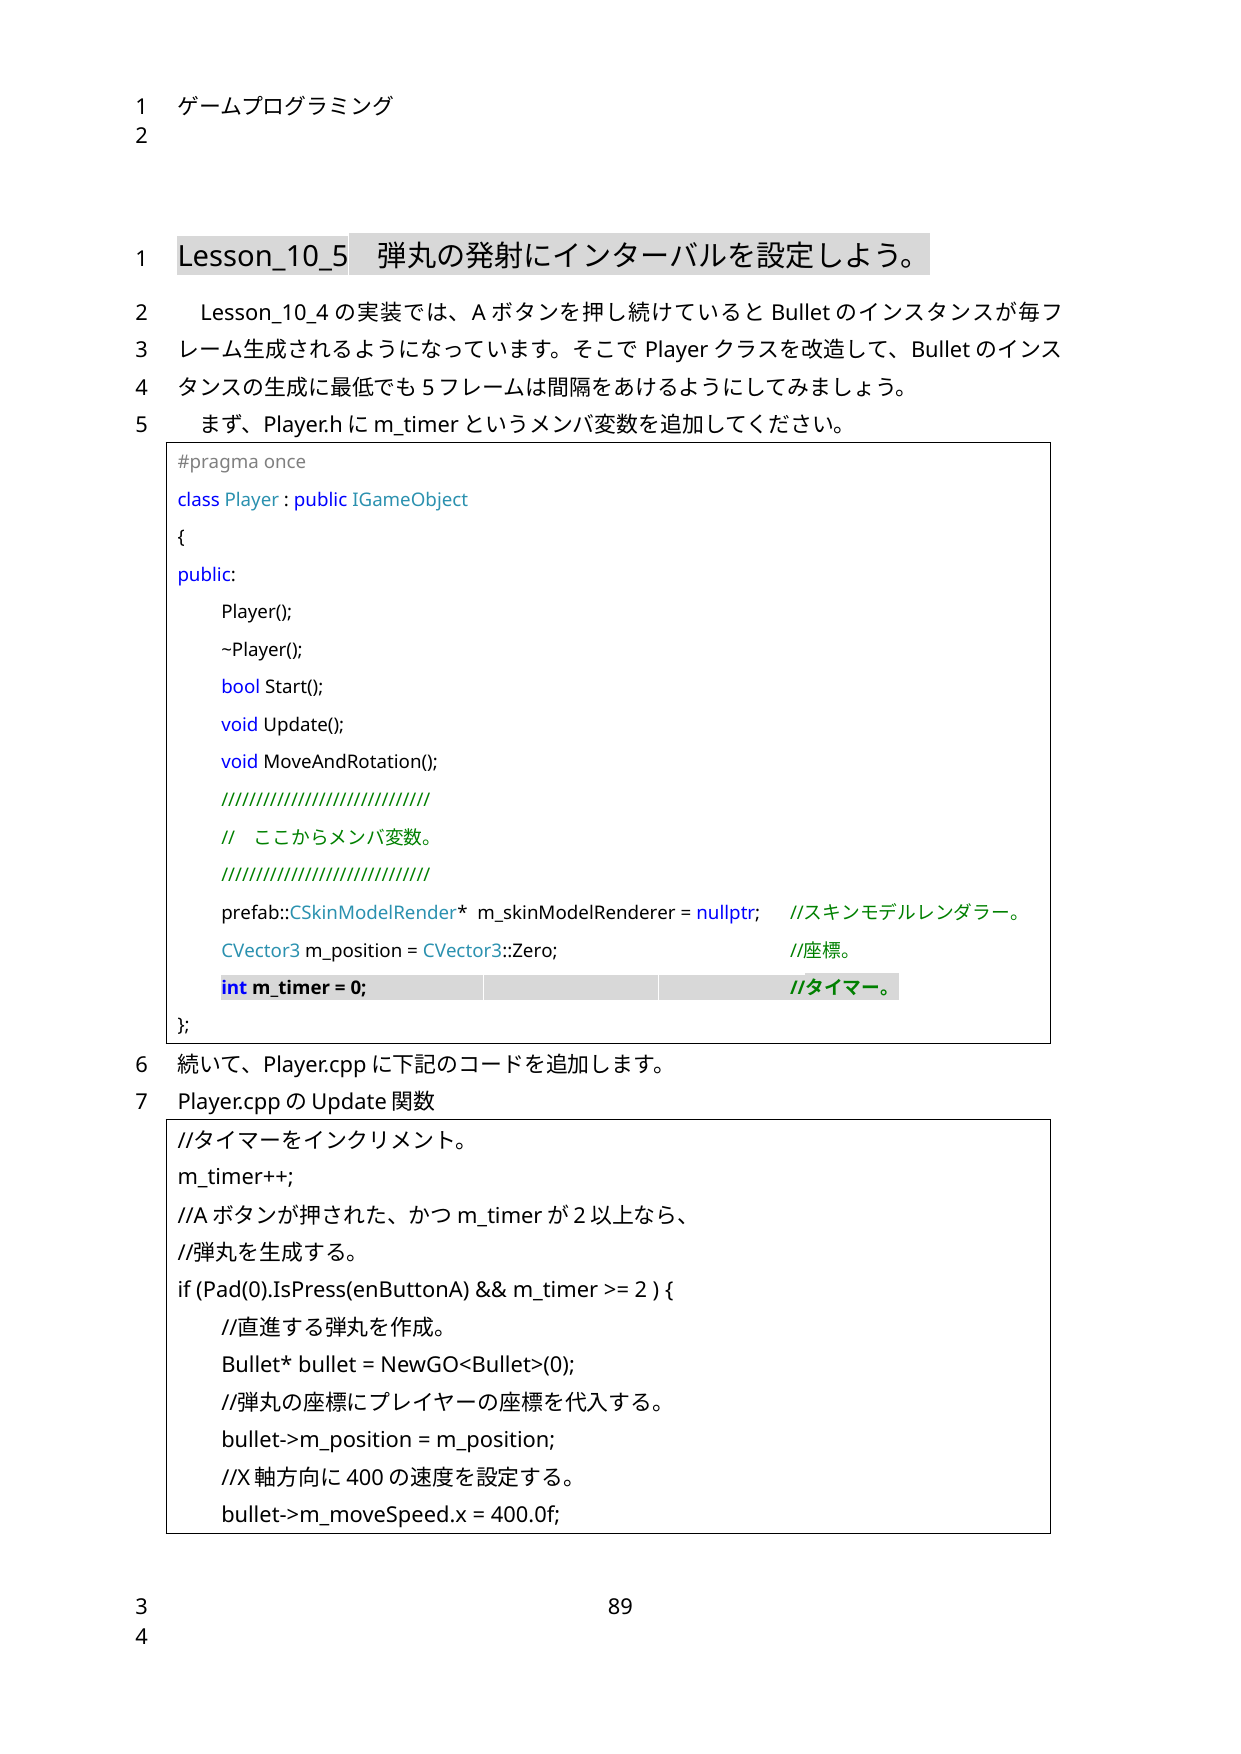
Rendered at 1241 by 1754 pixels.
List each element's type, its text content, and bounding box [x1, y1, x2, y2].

text Lesson_10_4の実装では、Aボタンを押し続けているとBulletのインスタンスが毎フレーム生成されるようになっています。そこでPlayerクラスを改造して、Bulletのインスタンスの生成に最低でも5フレームは間隔をあけるようにしてみましょう。 [177, 292, 1063, 404]
text Player.cppのUpdate関数 [177, 1081, 1063, 1119]
subtitle Lesson_10_5 弾丸の発射にインターバルを設定しよう。 [177, 217, 1063, 292]
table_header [167, 1120, 1050, 1532]
text 続いて、Player.cppに下記のコードを追加します。 [177, 1044, 1063, 1081]
text まず、Player.hにm_timerというメンバ変数を追加してください。 [177, 404, 1063, 442]
table_header #pragma once class Player : public IGameObject { public: Player(); ~Player(); bool Start(); void Update(); void MoveAndRotation(); ////////////////////////////// // ここからメンバ変数。 ////////////////////////////// prefab::CSkinModelRender* m_skinModelRenderer = nullptr; //スキンモデルレンダラー。 CVector3 m_position = CVector3::Zero; //座標。 int m_timer = 0; //タイマー。 }; [167, 443, 1050, 1043]
